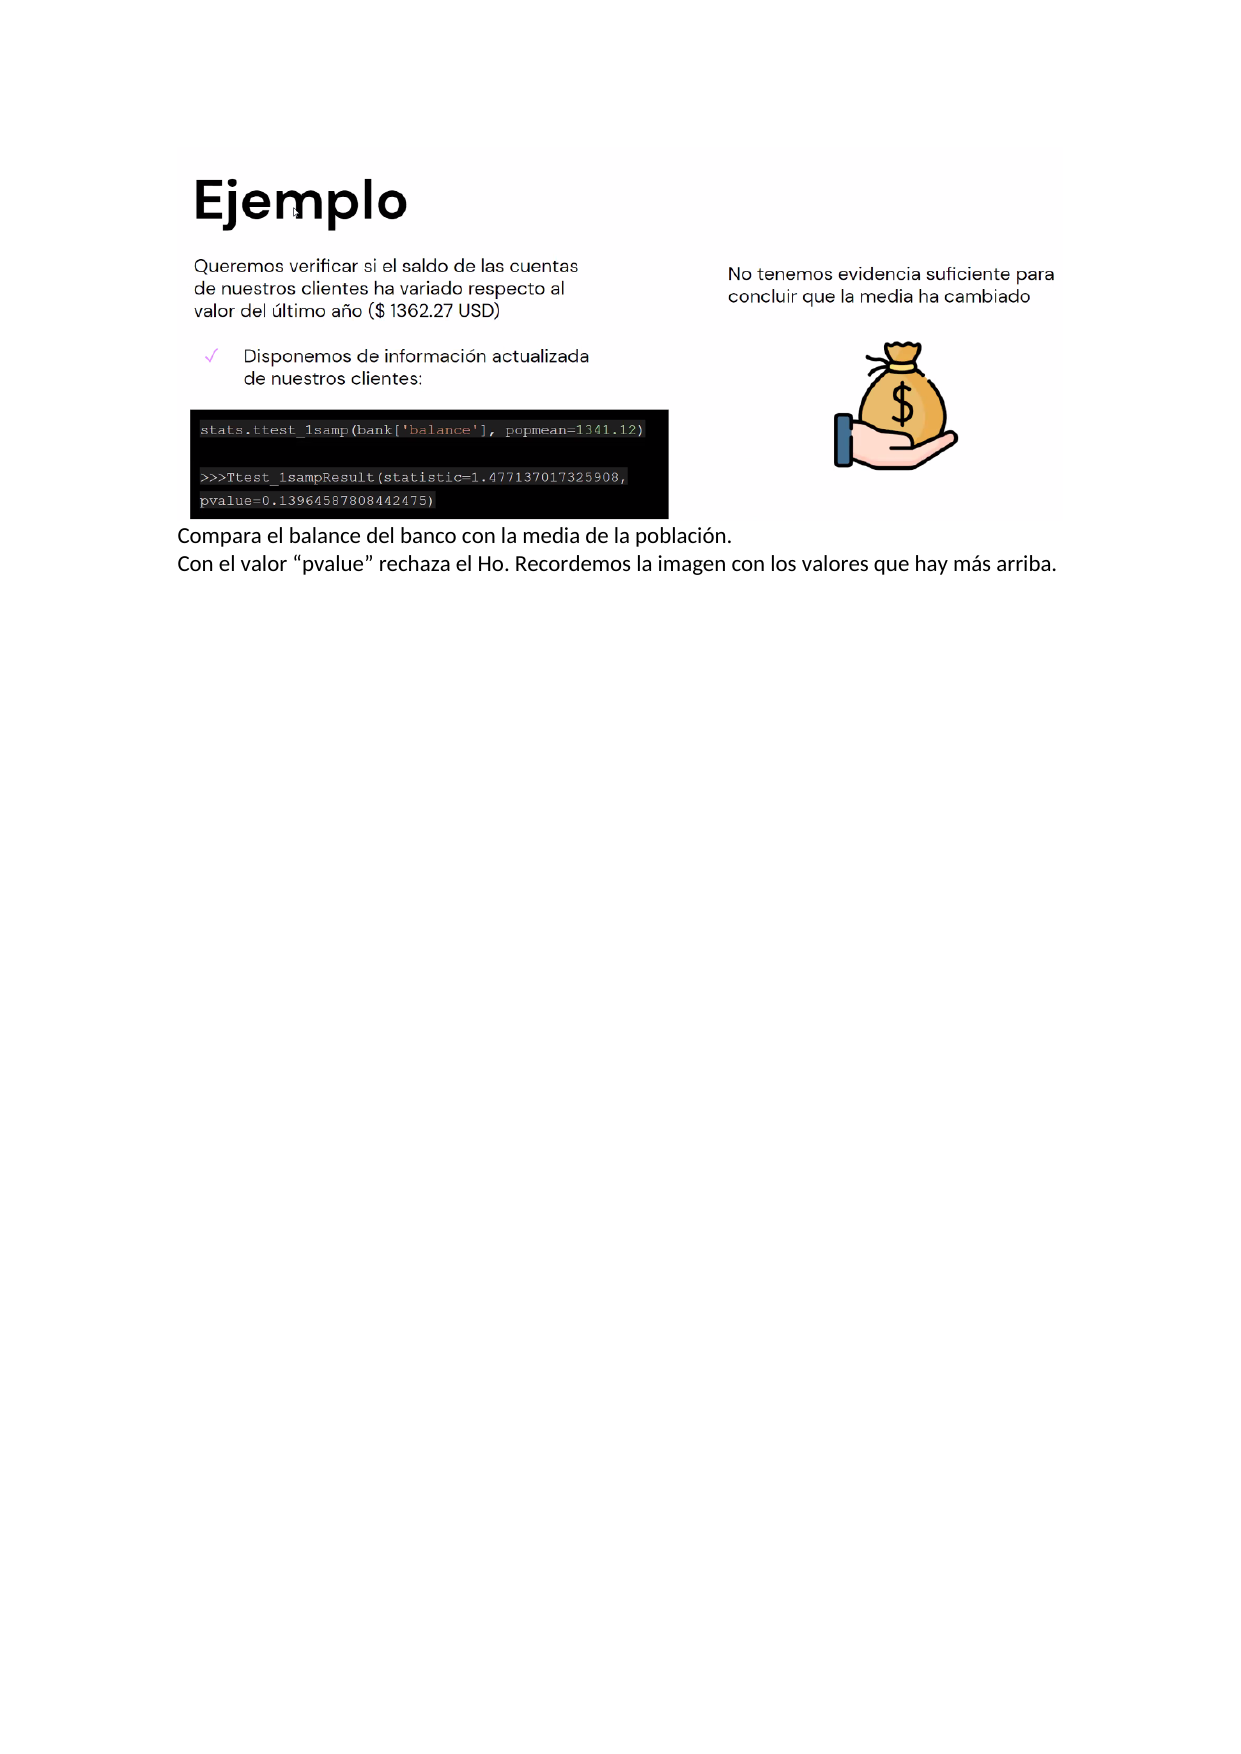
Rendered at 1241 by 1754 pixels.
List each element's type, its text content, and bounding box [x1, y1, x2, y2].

text Compara el balance del banco con la media de la población. [177, 521, 1063, 549]
picture [177, 147, 1063, 521]
text Con el valor “pvalue” rechaza el Ho. Recordemos la imagen con los valores que hay más arriba. [177, 549, 1063, 577]
